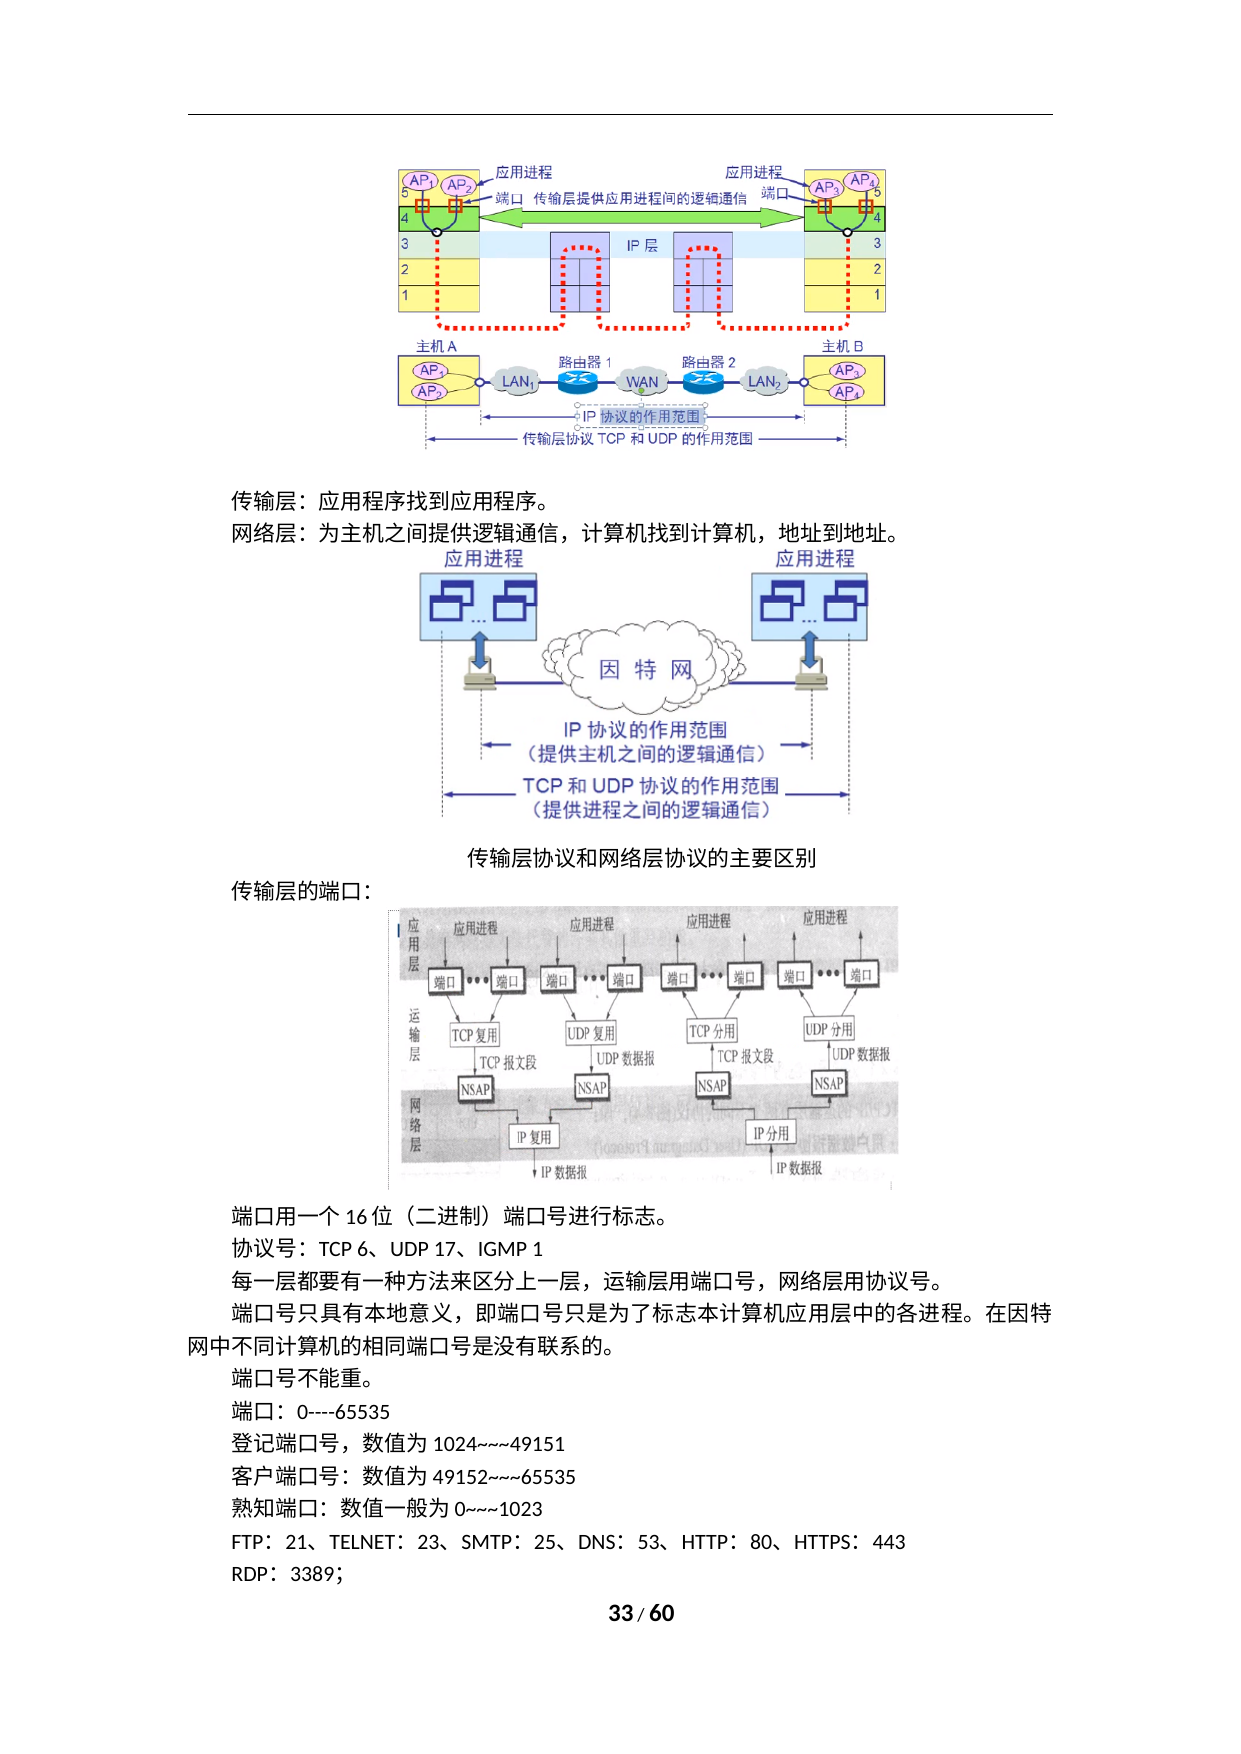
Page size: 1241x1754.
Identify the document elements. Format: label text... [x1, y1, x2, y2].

text 熟知端口：数值一般为0~~~1023 [187, 1491, 1053, 1523]
text FTP：21、TELNET：23、SMTP：25、DNS：53、HTTP：80、HTTPS：443 [187, 1523, 1053, 1556]
text 端口号不能重。 [187, 1361, 1053, 1393]
text 每一层都要有一种方法来区分上一层，运输层用端口号，网络层用协议号。 [187, 1263, 1053, 1296]
text 端口：0----65535 [187, 1393, 1053, 1426]
text 传输层：应用程序找到应用程序。 [187, 483, 1053, 516]
text 网络层：为主机之间提供逻辑通信，计算机找到计算机，地址到地址。 [187, 516, 1053, 548]
picture [393, 158, 891, 454]
text 协议号：TCP 6、UDP 17、IGMP 1 [187, 1231, 1053, 1263]
text 传输层协议和网络层协议的主要区别 [187, 841, 1053, 873]
text 登记端口号，数值为1024~~~49151 [187, 1426, 1053, 1458]
picture [388, 548, 896, 832]
text RDP：3389； [187, 1556, 1053, 1588]
text 客户端口号：数值为49152~~~65535 [187, 1458, 1053, 1491]
picture [383, 906, 901, 1190]
text 传输层的端口： [187, 873, 1053, 906]
text 端口号只具有本地意义，即端口号只是为了标志本计算机应用层中的各进程。在因特网中不同计算机的相同端口号是没有联系的。 [187, 1296, 1053, 1361]
text 端口用一个16位（二进制）端口号进行标志。 [187, 1198, 1053, 1231]
